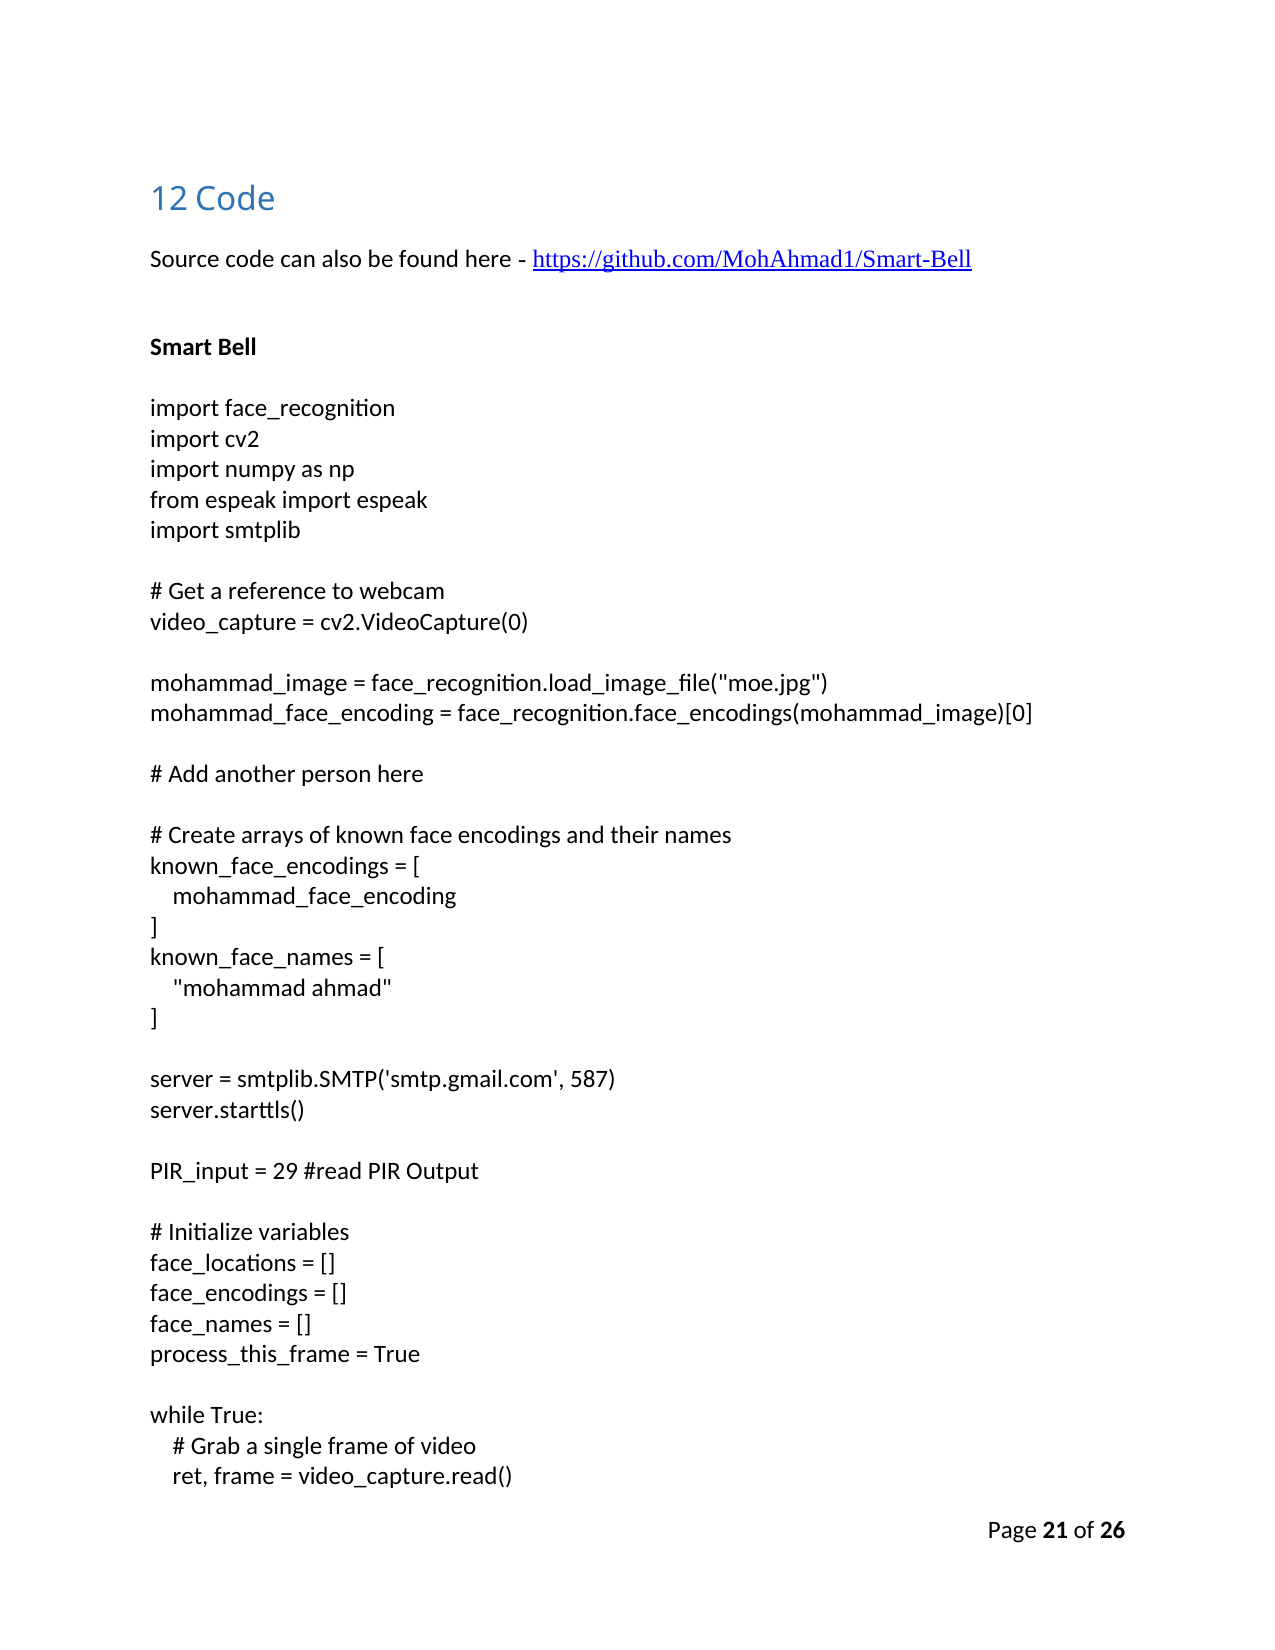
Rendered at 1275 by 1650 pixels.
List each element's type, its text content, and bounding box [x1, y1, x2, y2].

text Smart Bell [150, 331, 1125, 362]
text ] [150, 1003, 1125, 1033]
text mohammad_image = face_recognition.load_image_file("moe.jpg") [150, 667, 1125, 697]
text mohammad_face_encoding = face_recognition.face_encodings(mohammad_image)[0] [150, 697, 1125, 728]
text from espeak import espeak [150, 484, 1125, 514]
text # Add another person here [150, 758, 1125, 789]
text PIR_input = 29 #read PIR Output [150, 1155, 1125, 1186]
text face_encodings = [] [150, 1277, 1125, 1308]
text process_this_frame = True [150, 1338, 1125, 1369]
text Source code can also be found here - https://github.com/MohAhmad1/Smart-Bell [150, 243, 1125, 274]
text # Initialize variables [150, 1216, 1125, 1247]
subtitle Code [150, 175, 1125, 220]
text "mohammad ahmad" [150, 972, 1125, 1003]
text ret, frame = video_capture.read() [150, 1460, 1125, 1491]
text # Grab a single frame of video [150, 1430, 1125, 1460]
text # Get a reference to webcam [150, 575, 1125, 606]
text ] [150, 911, 1125, 942]
text mohammad_face_encoding [150, 881, 1125, 911]
text video_capture = cv2.VideoCapture(0) [150, 606, 1125, 636]
text known_face_encodings = [ [150, 850, 1125, 881]
text while True: [150, 1399, 1125, 1430]
text known_face_names = [ [150, 942, 1125, 972]
text server.starttls() [150, 1094, 1125, 1125]
text import cv2 [150, 423, 1125, 453]
text server = smtplib.SMTP('smtp.gmail.com', 587) [150, 1064, 1125, 1094]
text face_locations = [] [150, 1247, 1125, 1277]
text # Create arrays of known face encodings and their names [150, 819, 1125, 850]
text import smtplib [150, 514, 1125, 545]
text face_names = [] [150, 1308, 1125, 1338]
text import face_recognition [150, 392, 1125, 423]
text import numpy as np [150, 453, 1125, 484]
